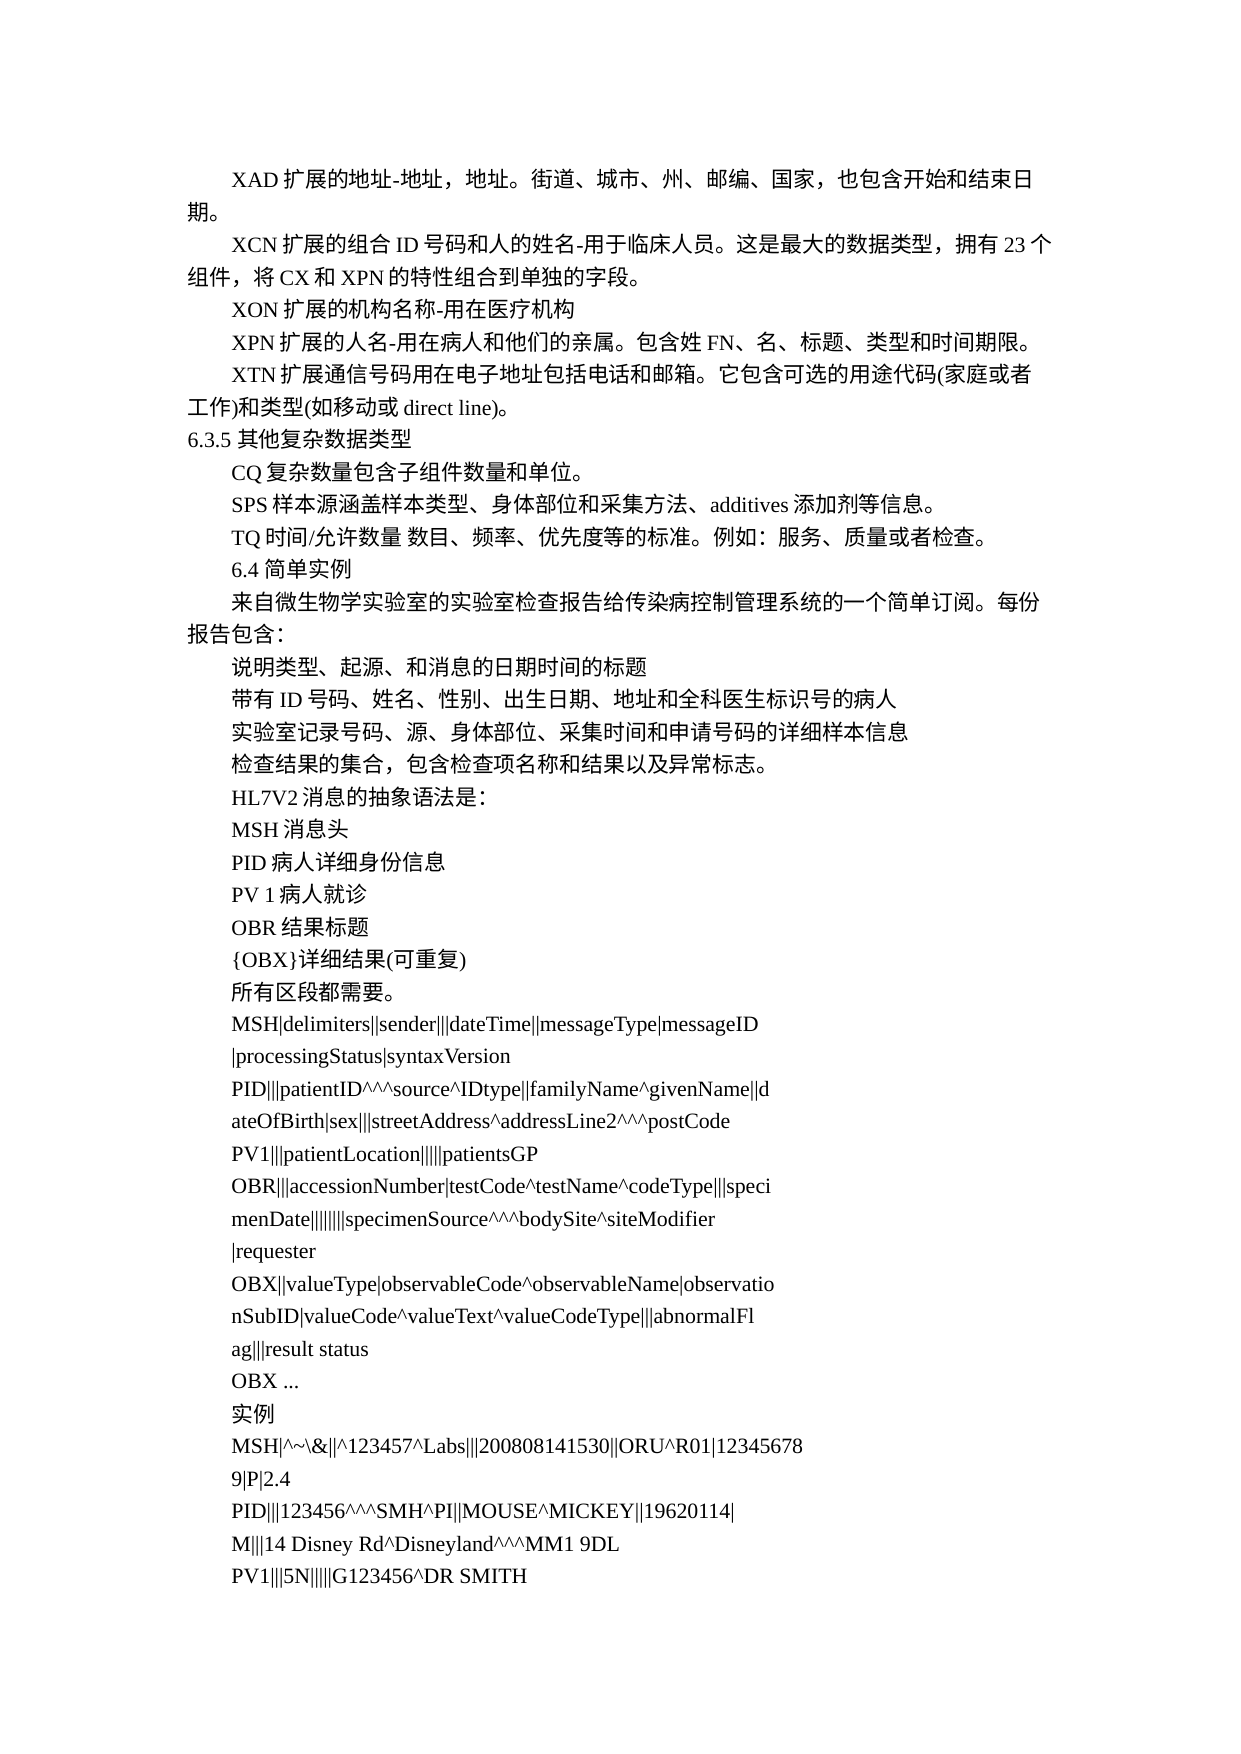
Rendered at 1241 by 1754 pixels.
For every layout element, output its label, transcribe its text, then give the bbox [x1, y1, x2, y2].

text PID|||123456^^^SMH^PI||MOUSE^MICKEY||19620114| [187, 1494, 1053, 1527]
text 实验室记录号码、源、身体部位、采集时间和申请号码的详细样本信息 [187, 714, 1053, 747]
text XON扩展的机构名称-用在医疗机构 [187, 292, 1053, 324]
text 来自微生物学实验室的实验室检查报告给传染病控制管理系统的一个简单订阅。每份报告包含： [187, 584, 1053, 649]
text PID病人详细身份信息 [187, 844, 1053, 877]
text CQ复杂数量包含子组件数量和单位。 [187, 454, 1053, 487]
text PV1|||5N|||||G123456^DR SMITH [187, 1559, 1053, 1592]
text OBR 结果标题 [187, 909, 1053, 942]
text MSH|^~\&||^123457^Labs|||200808141530||ORU^R01|12345678 [187, 1429, 1053, 1462]
text 9|P|2.4 [187, 1462, 1053, 1494]
text OBX||valueType|observableCode^observableName|observatio [187, 1267, 1053, 1299]
text {OBX}详细结果(可重复) [187, 942, 1053, 974]
text |processingStatus|syntaxVersion [187, 1039, 1053, 1072]
text TQ时间/允许数量 数目、频率、优先度等的标准。例如：服务、质量或者检查。 [187, 519, 1053, 552]
text XPN扩展的人名-用在病人和他们的亲属。包含姓FN、名、标题、类型和时间期限。 [187, 324, 1053, 357]
text MSH|delimiters||sender|||dateTime||messageType|messageID [187, 1007, 1053, 1039]
text OBX ... [187, 1364, 1053, 1397]
text nSubID|valueCode^valueText^valueCodeType|||abnormalFl [187, 1299, 1053, 1332]
text 带有ID号码、姓名、性别、出生日期、地址和全科医生标识号的病人 [187, 682, 1053, 714]
text M|||14 Disney Rd^Disneyland^^^MM1 9DL [187, 1527, 1053, 1559]
text 检查结果的集合，包含检查项名称和结果以及异常标志。 [187, 747, 1053, 779]
text ateOfBirth|sex|||streetAddress^addressLine2^^^postCode [187, 1104, 1053, 1137]
text 6.4 简单实例 [187, 552, 1053, 584]
text 所有区段都需要。 [187, 974, 1053, 1007]
text XTN扩展通信号码用在电子地址包括电话和邮箱。它包含可选的用途代码(家庭或者工作)和类型(如移动或direct line)。 [187, 357, 1053, 422]
text MSH消息头 [187, 812, 1053, 844]
text 说明类型、起源、和消息的日期时间的标题 [187, 649, 1053, 682]
text PV 1病人就诊 [187, 877, 1053, 909]
text OBR|||accessionNumber|testCode^testName^codeType|||speci [187, 1169, 1053, 1202]
text 实例 [187, 1397, 1053, 1429]
text PV1|||patientLocation|||||patientsGP [187, 1137, 1053, 1169]
text PID|||patientID^^^source^IDtype||familyName^givenName||d [187, 1072, 1053, 1104]
text SPS样本源涵盖样本类型、身体部位和采集方法、additives添加剂等信息。 [187, 487, 1053, 519]
text 6.3.5 其他复杂数据类型 [187, 422, 1053, 454]
text ag|||result status [187, 1332, 1053, 1364]
text XAD扩展的地址-地址，地址。街道、城市、州、邮编、国家，也包含开始和结束日期。 [187, 162, 1053, 227]
text menDate||||||||specimenSource^^^bodySite^siteModifier [187, 1202, 1053, 1234]
text |requester [187, 1234, 1053, 1267]
text XCN扩展的组合ID号码和人的姓名-用于临床人员。这是最大的数据类型，拥有23个组件，将CX和XPN的特性组合到单独的字段。 [187, 227, 1053, 292]
text HL7V2消息的抽象语法是： [187, 779, 1053, 812]
